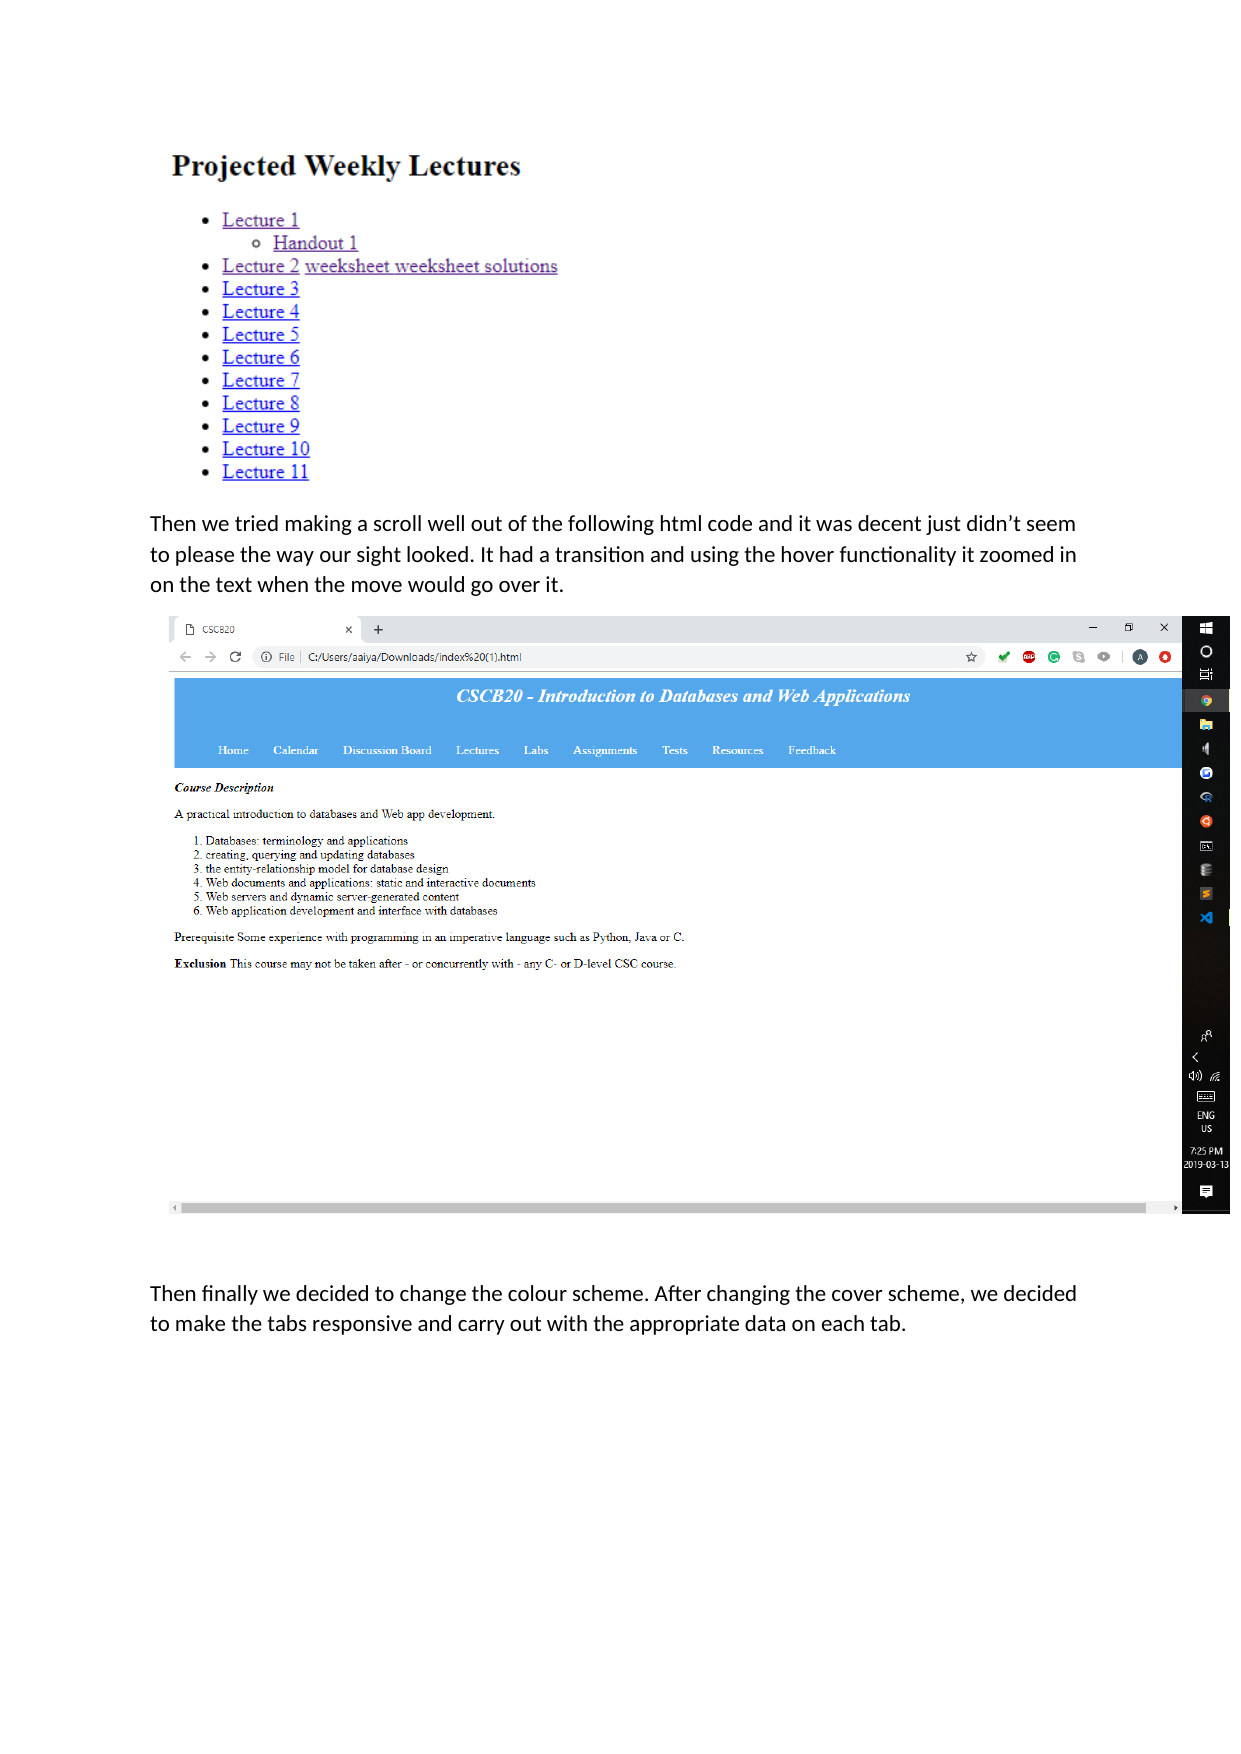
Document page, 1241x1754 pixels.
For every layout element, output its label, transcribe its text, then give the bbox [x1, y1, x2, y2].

text Then we tried making a scroll well out of the following html code and it was decent just didn’t seem to please the way our sight looked. It had a transition and using the hover functionality it zoomed in on the text when the move would go over it. [150, 509, 1090, 598]
text Then finally we decided to change the colour scheme. After changing the cover scheme, we decided to make the tabs responsive and carry out with the appropriate data on each tab. [150, 1279, 1090, 1337]
